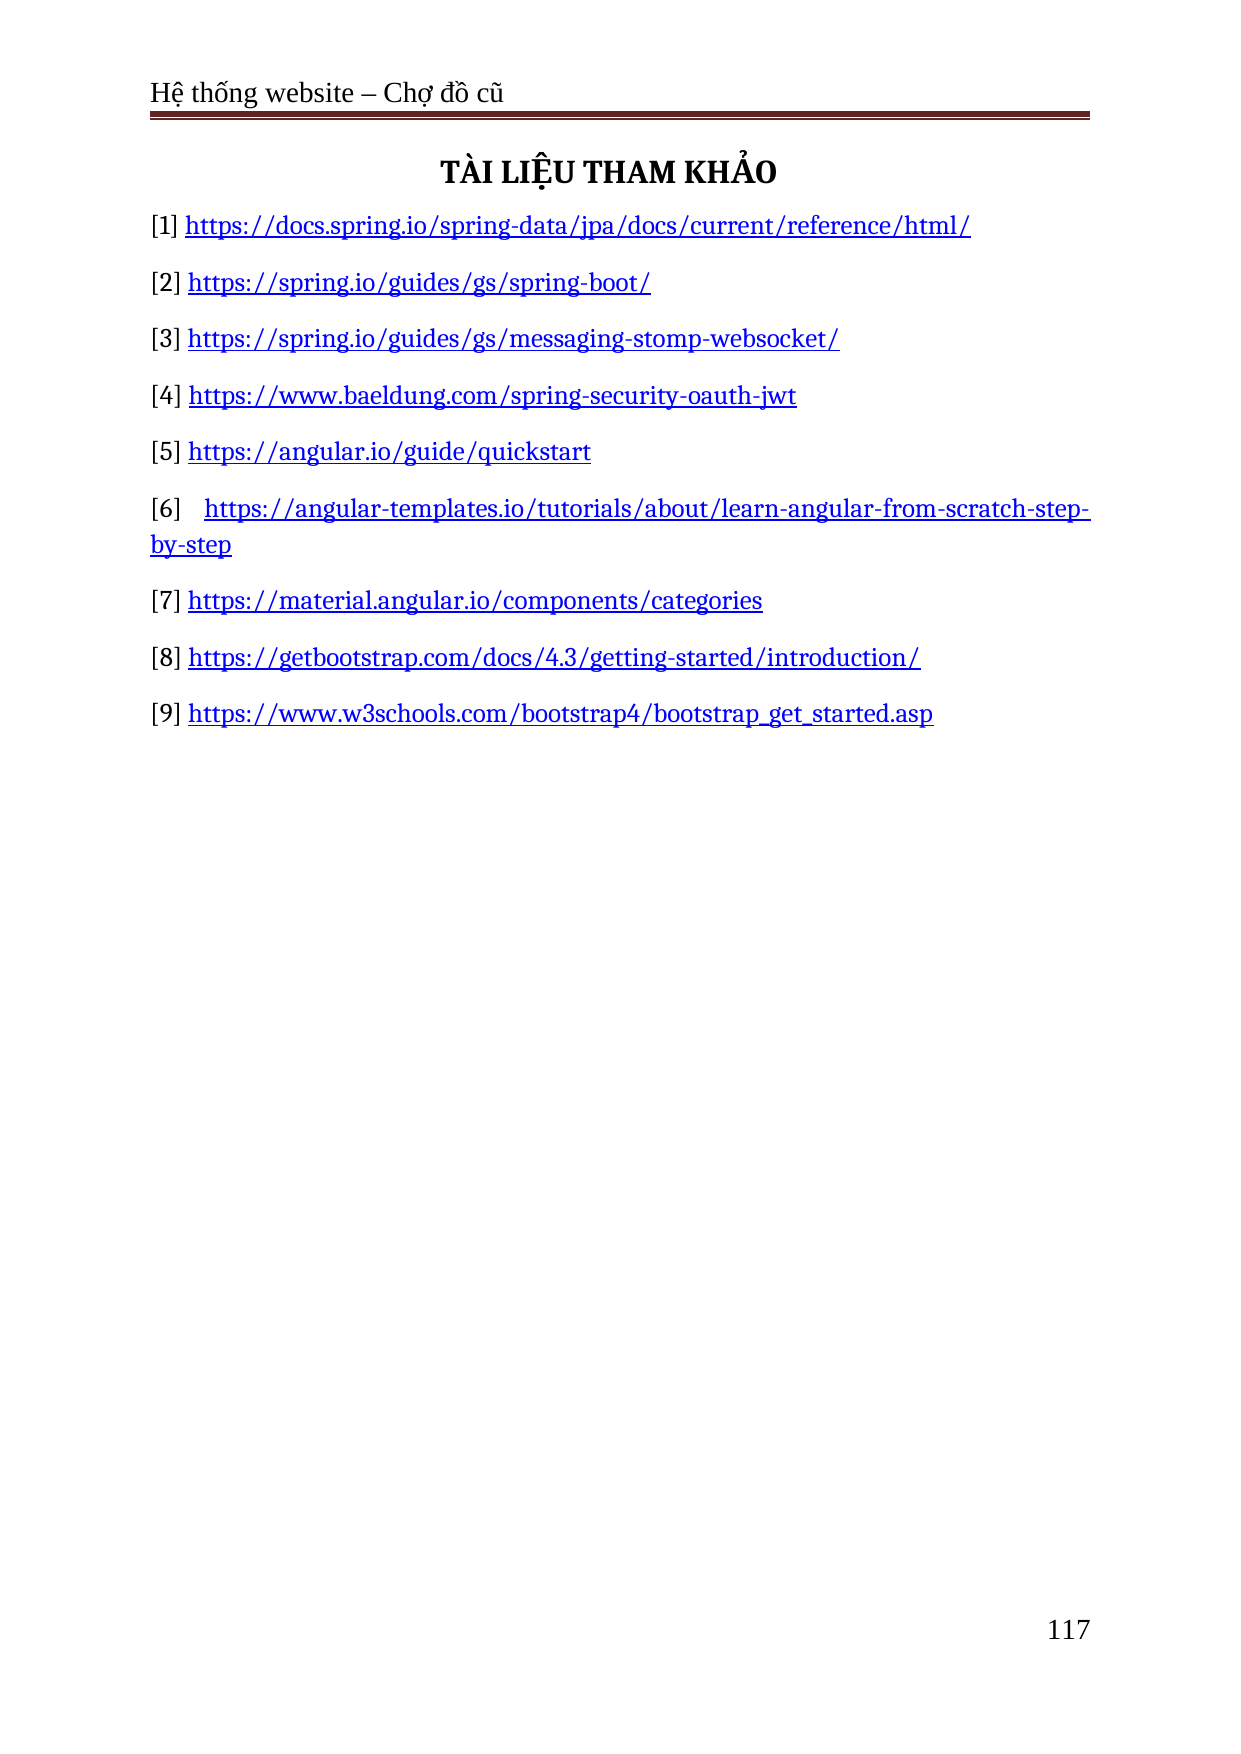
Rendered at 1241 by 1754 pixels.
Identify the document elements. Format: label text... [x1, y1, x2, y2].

text [1] https://docs.spring.io/spring-data/jpa/docs/current/reference/html/ [150, 210, 1090, 241]
text [5] https://angular.io/guide/quickstart [150, 436, 1090, 467]
text [2] https://spring.io/guides/gs/spring-boot/ [150, 267, 1090, 298]
subtitle TÀI LIỆU THAM KHẢO [195, 153, 1090, 192]
text [7] https://material.angular.io/components/categories [150, 585, 1090, 616]
text [4] https://www.baeldung.com/spring-security-oauth-jwt [150, 380, 1090, 411]
text [3] https://spring.io/guides/gs/messaging-stomp-websocket/ [150, 323, 1090, 354]
text [8] https://getbootstrap.com/docs/4.3/getting-started/introduction/ [150, 642, 1090, 673]
text [6] https://angular-templates.io/tutorials/about/learn-angular-from-scratch-step-by-step [150, 493, 1090, 560]
text [9] https://www.w3schools.com/bootstrap4/bootstrap_get_started.asp [150, 698, 1090, 729]
